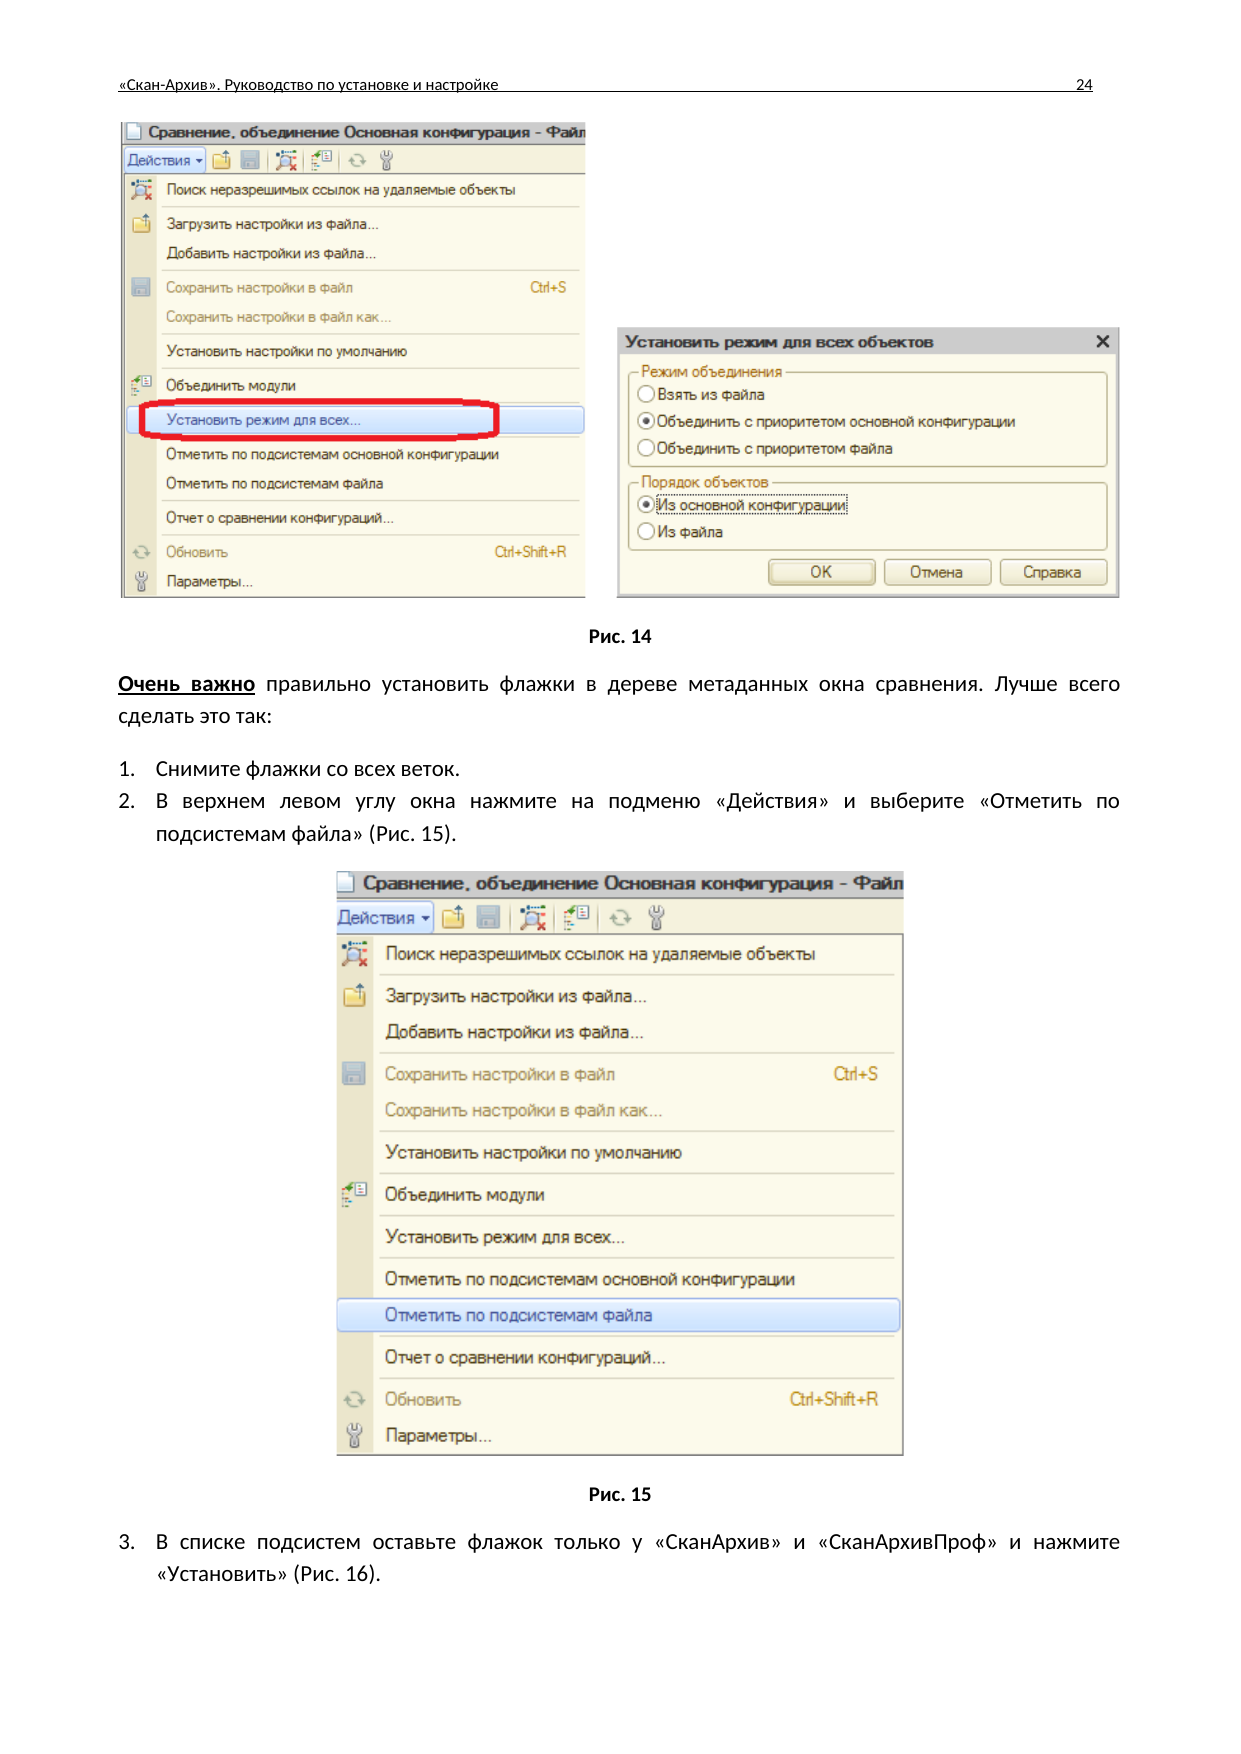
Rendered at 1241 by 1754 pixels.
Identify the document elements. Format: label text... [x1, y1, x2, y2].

picture [616, 326, 1120, 598]
text Рис. 15 [118, 1481, 1122, 1506]
text Рис. 14 [118, 623, 1122, 648]
picture [336, 871, 904, 1456]
list Снимите флажки со всех веток. [118, 754, 1122, 782]
picture [120, 122, 586, 598]
text Очень важно правильно установить флажки в дереве метаданных окна сравнения. Лучше всего сделать это так: [118, 669, 1122, 729]
list В списке подсистем оставьте флажок только у «СканАрхив» и «СканАрхивПроф» и нажмите «Установить» (Рис. 16). [118, 1527, 1122, 1587]
list В верхнем левом углу окна нажмите на подменю «Действия» и выберите «Отметить по подсистемам файла» (Рис. 15). [118, 786, 1122, 847]
